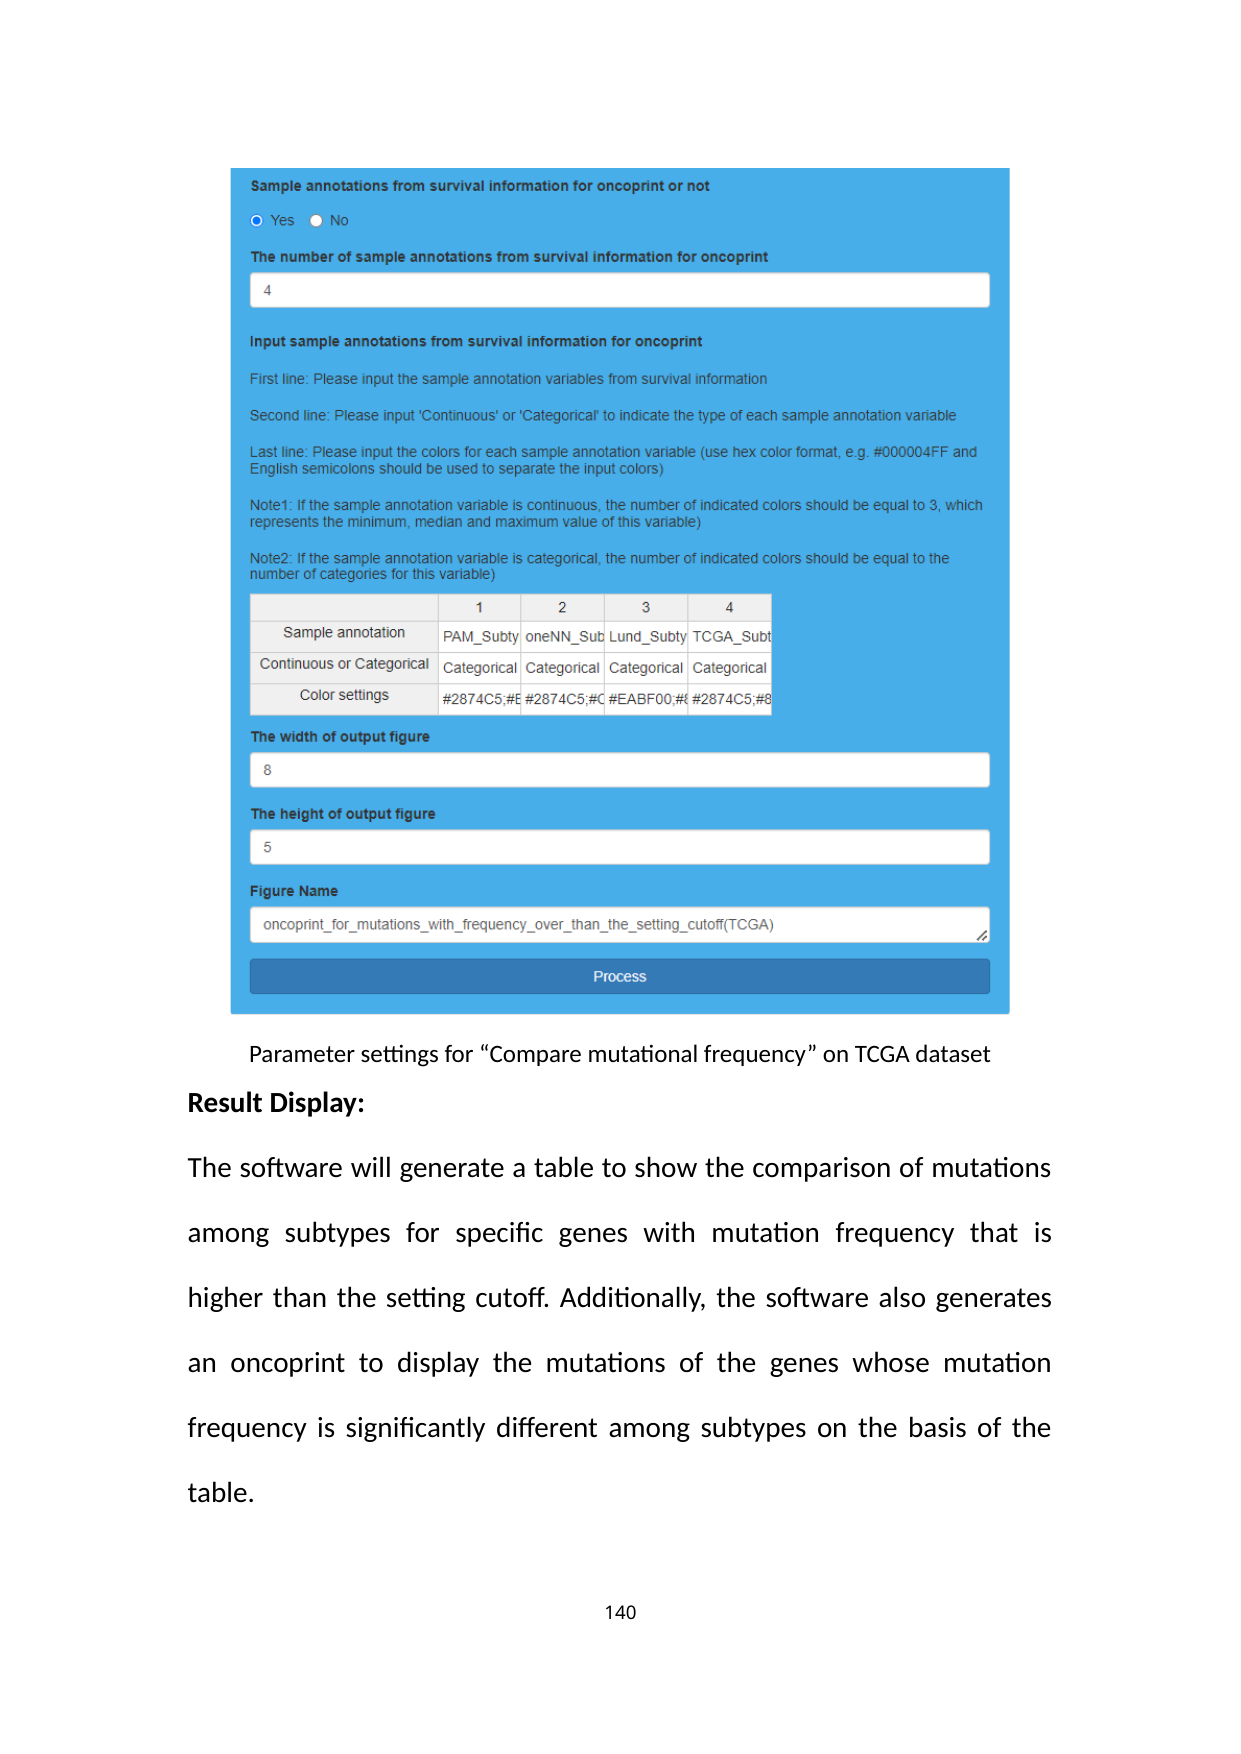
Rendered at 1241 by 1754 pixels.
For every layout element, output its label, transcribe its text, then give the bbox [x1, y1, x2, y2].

text The software will generate a table to show the comparison of mutations among subtypes for specific genes with mutation frequency that is higher than the setting cutoff. Additionally, the software also generates an oncoprint to display the mutations of the genes whose mutation frequency is significantly different among subtypes on the basis of the table. [187, 1135, 1053, 1525]
picture [230, 168, 1010, 1015]
text Result Display: [187, 1070, 1053, 1135]
